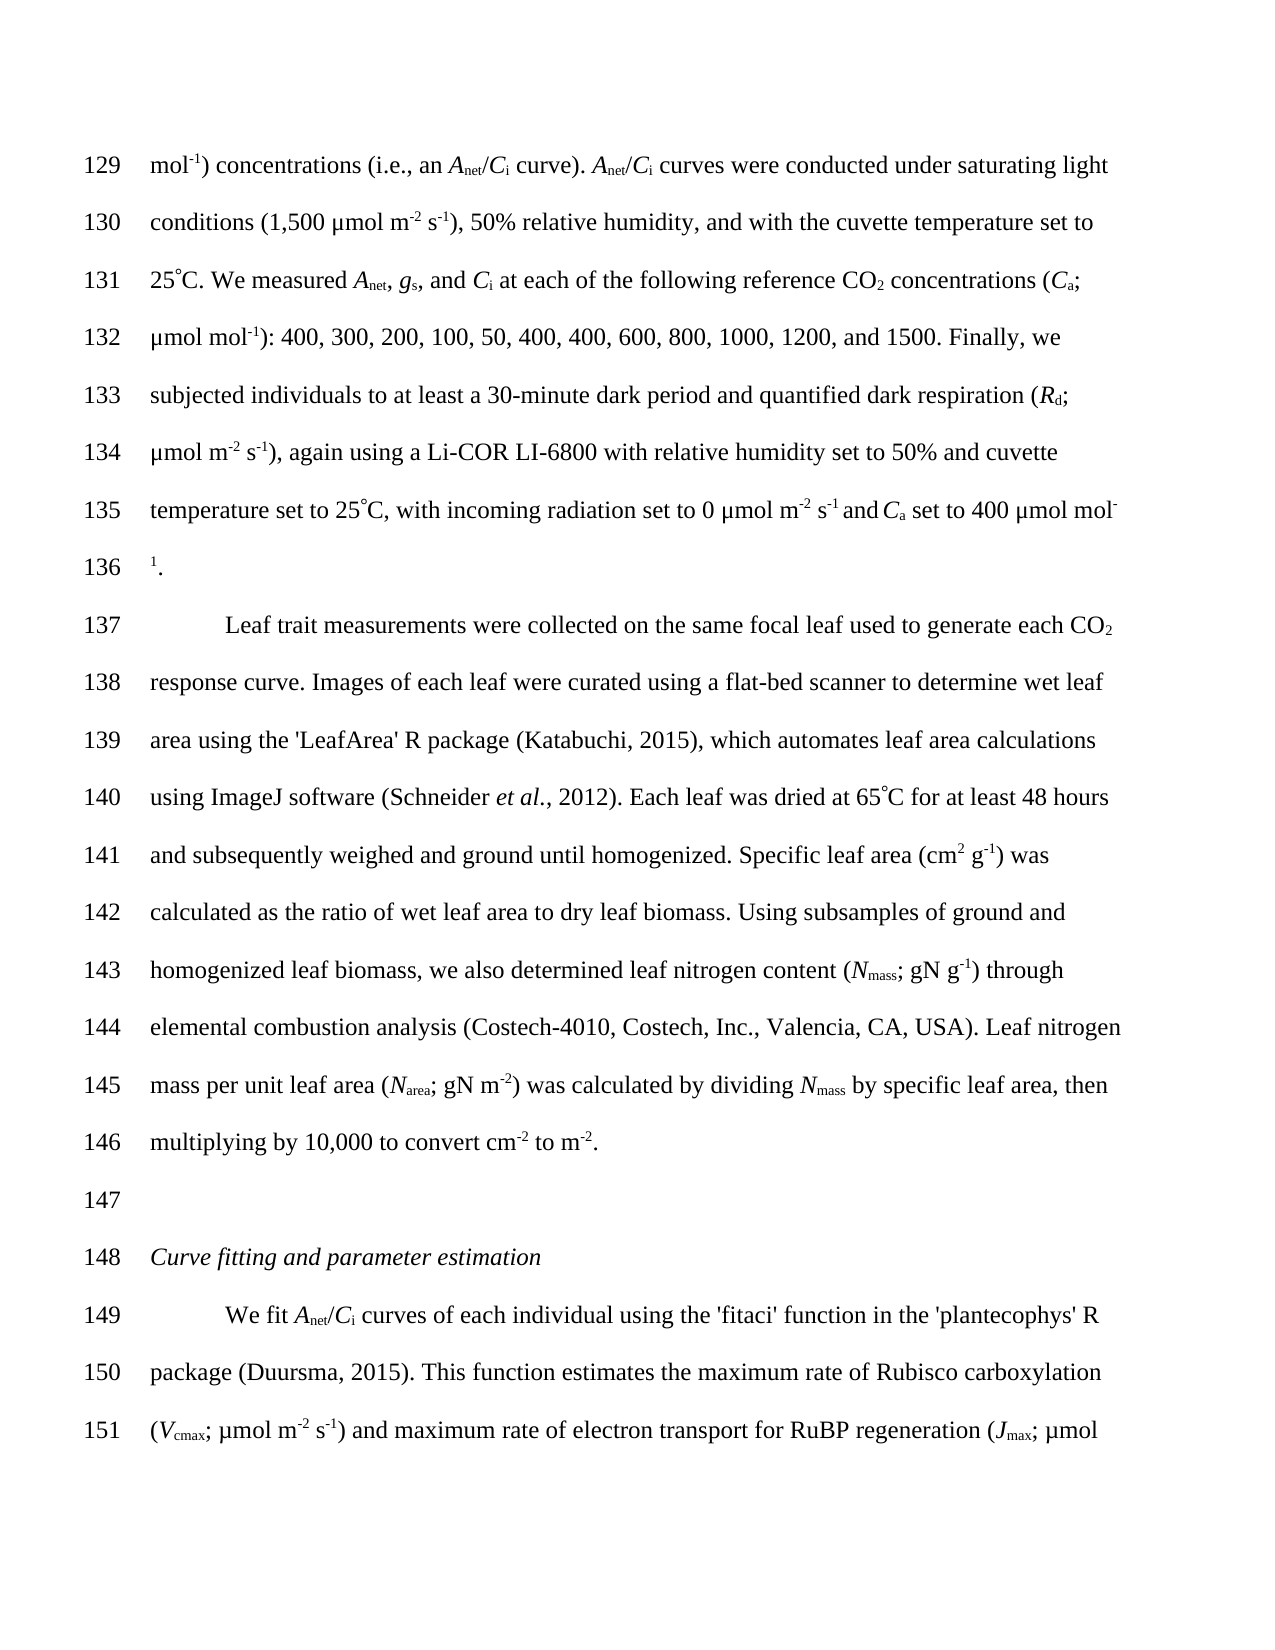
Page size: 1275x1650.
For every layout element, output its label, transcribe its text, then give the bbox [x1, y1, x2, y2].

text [150, 1300, 1125, 1444]
text Leaf trait measurements were collected on the same focal leaf used to generate each CO2 response curve. Images of each leaf were curated using a flat-bed scanner to determine wet leaf area using the 'LeafArea' R package (Katabuchi, 2015), which automates leaf area calculations using ImageJ software (Schneider et al., 2012). Each leaf was dried at 65C for at least 48 hours and subsequently weighed and ground until homogenized. Specific leaf area (cm2 g-1) was calculated as the ratio of wet leaf area to dry leaf biomass. Using subsamples of ground and homogenized leaf biomass, we also determined leaf nitrogen content (Nmass; gN g-1) through elemental combustion analysis (Costech-4010, Costech, Inc., Valencia, CA, USA). Leaf nitrogen mass per unit leaf area (Narea; gN m-2) was calculated by dividing Nmass by specific leaf area, then multiplying by 10,000 to convert cm-2 to m-2. [150, 610, 1125, 1156]
text Curve fitting and parameter estimation [150, 1242, 1125, 1271]
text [150, 150, 1125, 581]
